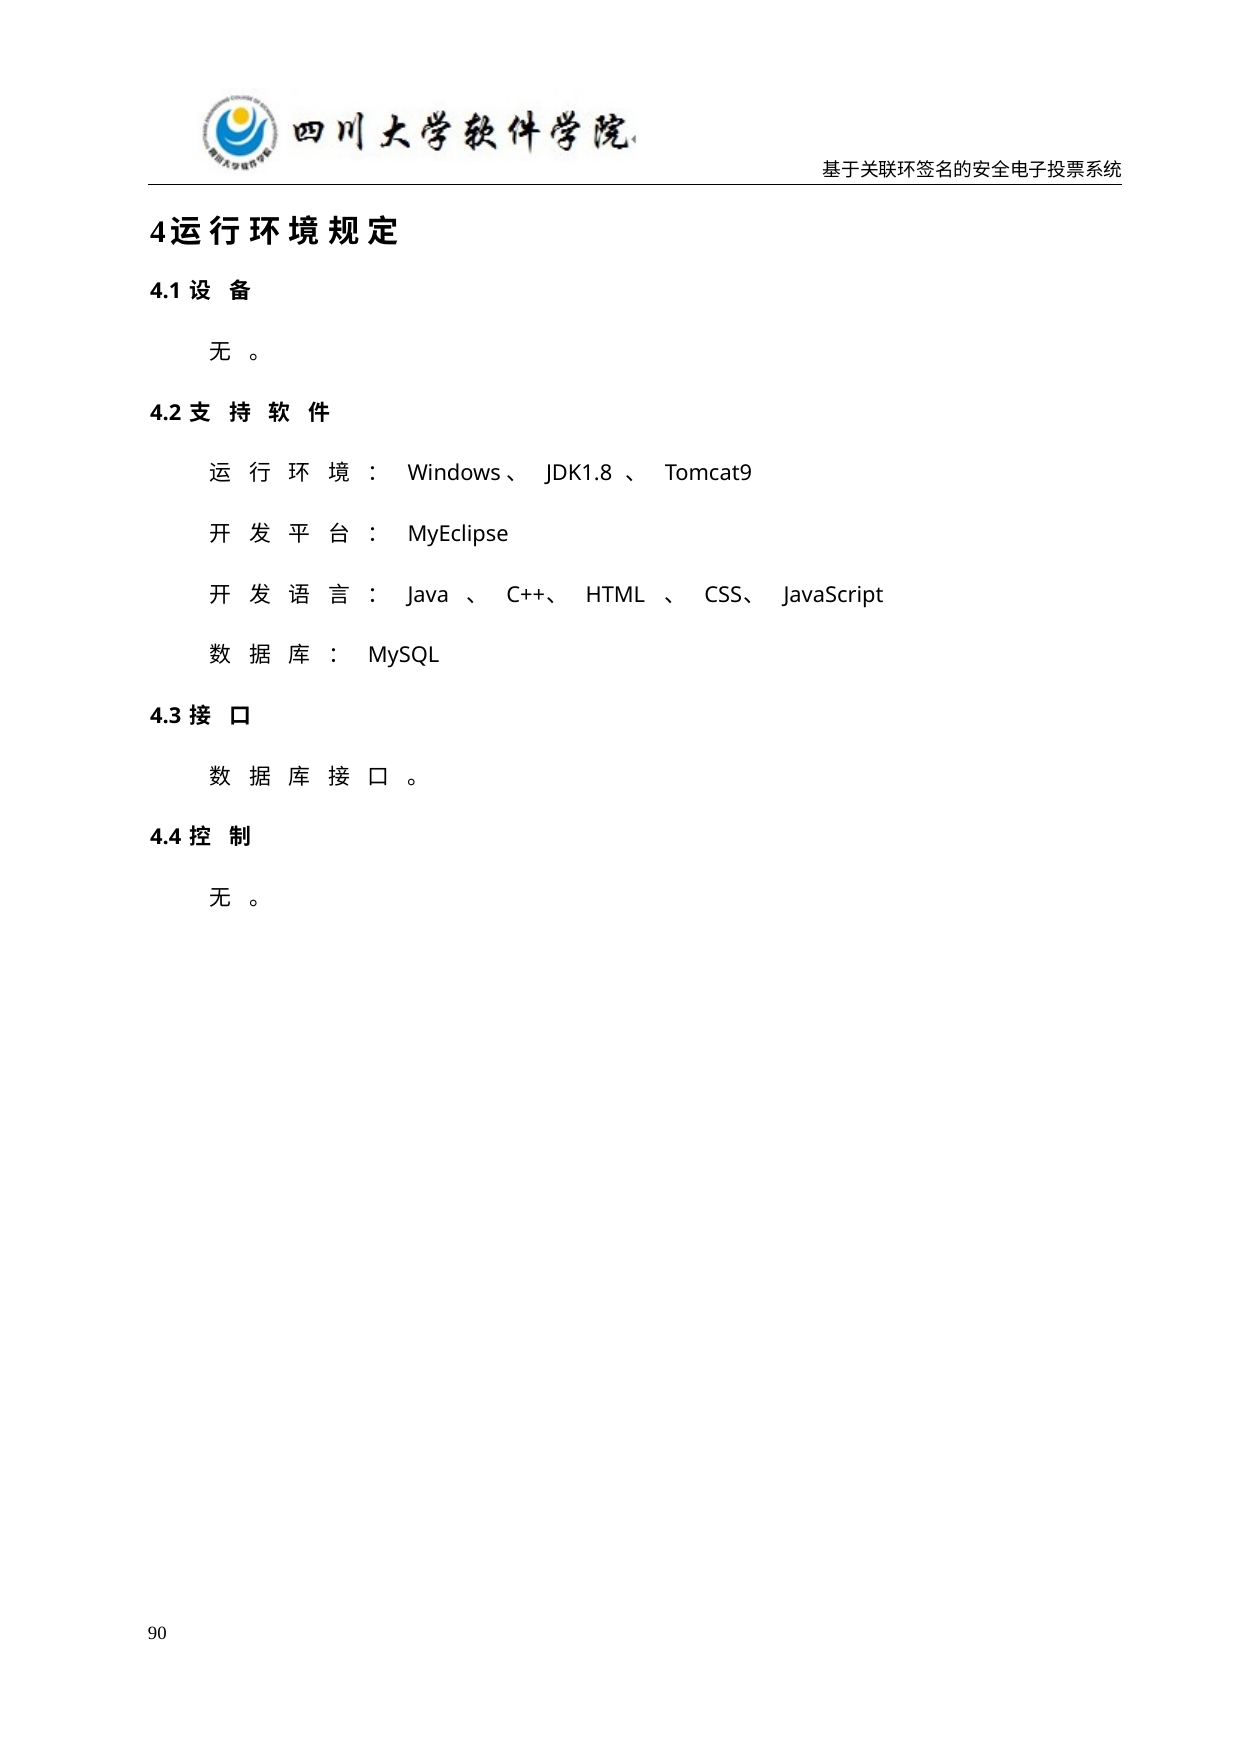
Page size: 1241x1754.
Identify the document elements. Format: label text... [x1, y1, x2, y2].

text 运行环境：Windows、JDK1.8、Tomcat9 [150, 441, 1120, 502]
text 开发平台：MyEclipse [150, 502, 1120, 562]
text 4.1设备 [150, 259, 1120, 320]
text 数据库：MySQL [150, 623, 1120, 683]
text 数据库接口。 [150, 744, 1120, 805]
text 4.3接口 [150, 683, 1120, 744]
text 4.4控制 [150, 805, 1120, 865]
picture [197, 88, 639, 177]
text 无。 [150, 865, 1120, 926]
text 无。 [150, 320, 1120, 380]
subtitle 4运行环境规定 [150, 198, 1120, 259]
text 4.2支持软件 [150, 380, 1120, 441]
text 开发语言：Java、C++、HTML、CSS、JavaScript [150, 562, 1120, 623]
